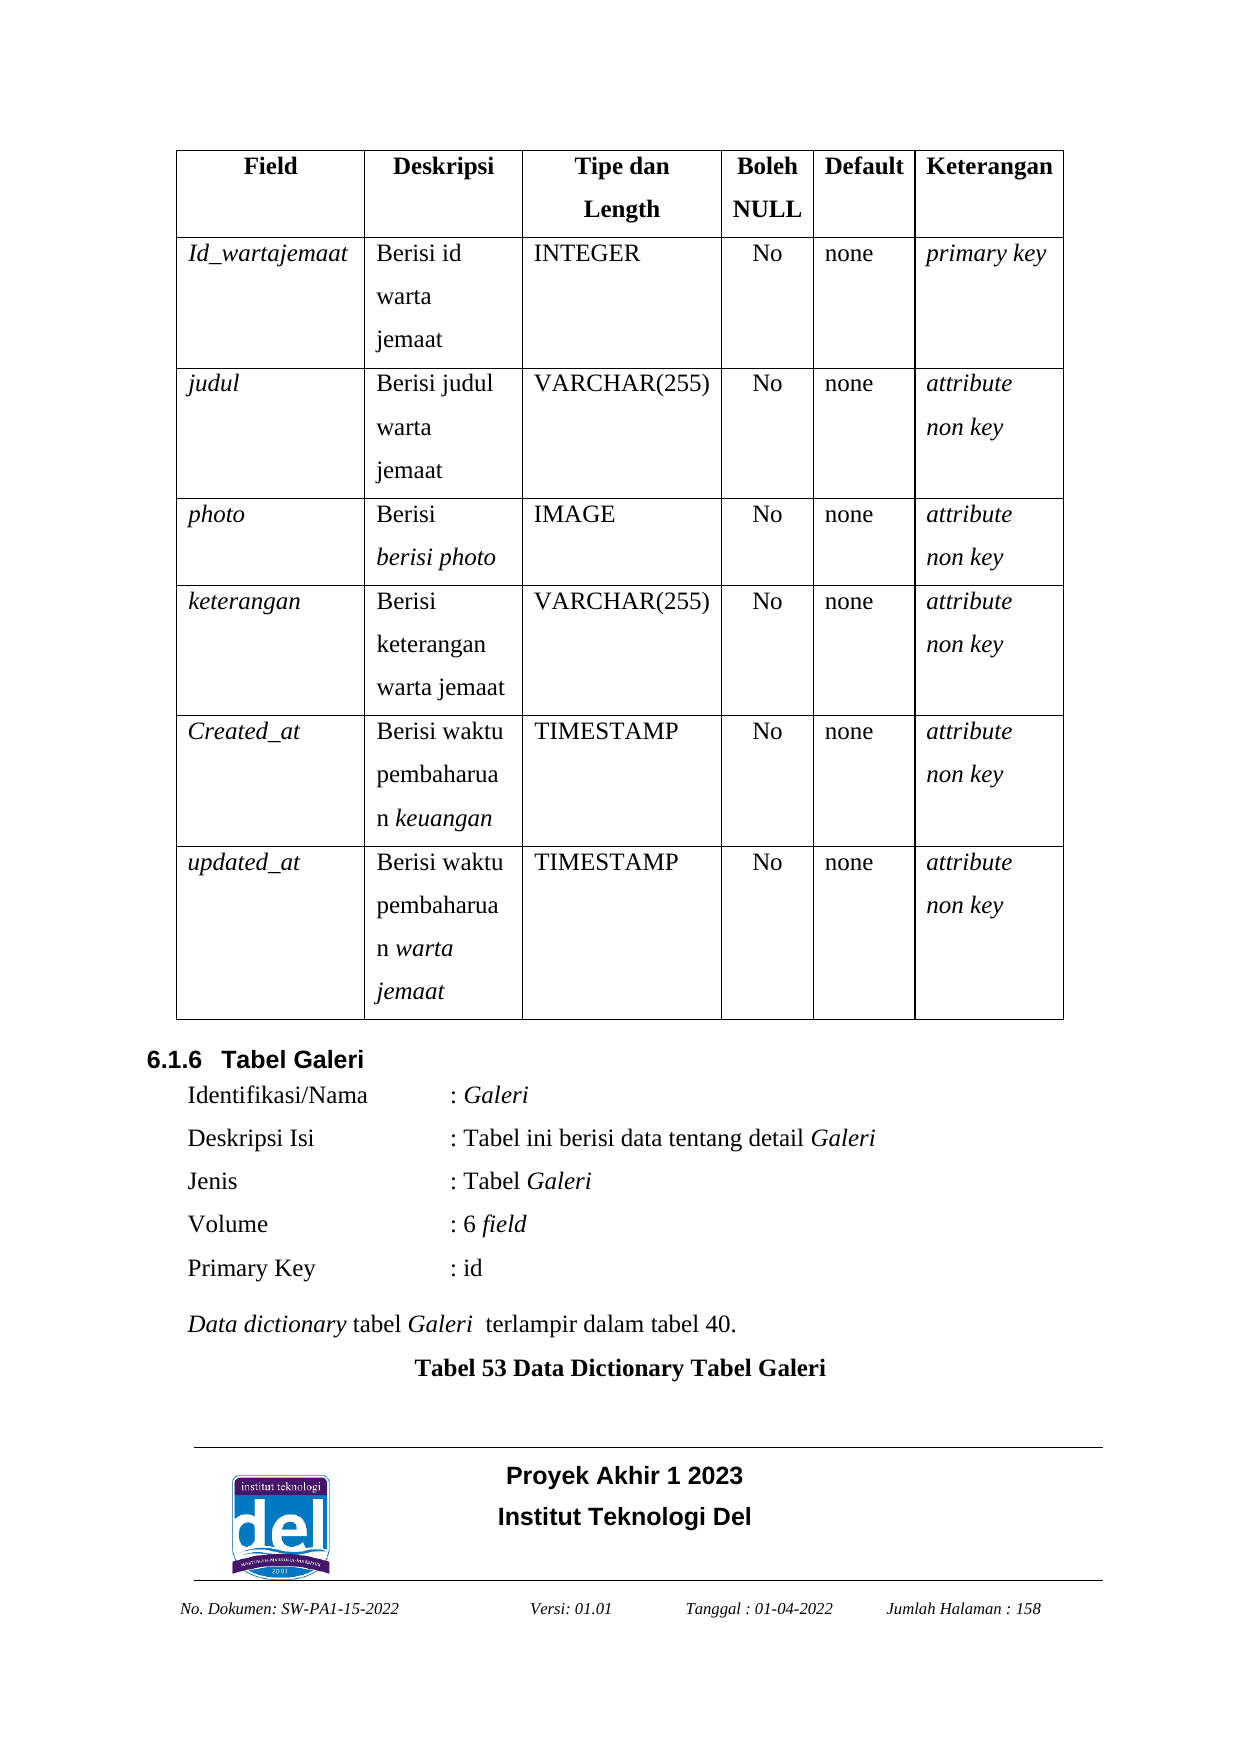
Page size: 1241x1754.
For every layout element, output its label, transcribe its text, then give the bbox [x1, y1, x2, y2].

subtitle Tabel Galeri [202, 1045, 1053, 1074]
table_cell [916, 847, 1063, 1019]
picture [226, 1473, 332, 1580]
text Jenis : Tabel Galeri [187, 1166, 1053, 1195]
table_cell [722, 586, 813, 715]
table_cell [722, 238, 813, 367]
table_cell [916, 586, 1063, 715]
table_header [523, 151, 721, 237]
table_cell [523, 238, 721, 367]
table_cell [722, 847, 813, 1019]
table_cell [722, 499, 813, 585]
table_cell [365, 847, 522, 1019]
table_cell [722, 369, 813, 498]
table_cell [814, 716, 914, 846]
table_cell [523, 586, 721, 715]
text Volume : 6 field [187, 1209, 1053, 1238]
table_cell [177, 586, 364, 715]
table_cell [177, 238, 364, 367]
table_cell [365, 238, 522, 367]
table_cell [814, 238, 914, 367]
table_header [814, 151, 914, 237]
text Primary Key : id [187, 1253, 1053, 1281]
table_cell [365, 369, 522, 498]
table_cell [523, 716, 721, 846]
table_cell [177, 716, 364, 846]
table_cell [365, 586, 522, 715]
text Tabel 53 Data Dictionary Tabel Galeri [187, 1353, 1053, 1381]
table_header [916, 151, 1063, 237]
text Data dictionary tabel Galeri terlampir dalam tabel 40. [187, 1309, 1053, 1338]
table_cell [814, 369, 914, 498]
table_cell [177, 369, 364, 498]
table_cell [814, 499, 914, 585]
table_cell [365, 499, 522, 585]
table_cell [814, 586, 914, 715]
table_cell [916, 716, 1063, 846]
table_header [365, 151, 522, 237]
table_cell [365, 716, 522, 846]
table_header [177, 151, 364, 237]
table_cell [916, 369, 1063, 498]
text Identifikasi/Nama : Galeri [187, 1080, 1053, 1109]
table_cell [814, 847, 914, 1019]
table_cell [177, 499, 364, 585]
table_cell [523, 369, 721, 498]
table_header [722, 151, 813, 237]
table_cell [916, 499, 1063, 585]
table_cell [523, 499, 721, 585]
text Deskripsi Isi : Tabel ini berisi data tentang detail Galeri [187, 1123, 1053, 1152]
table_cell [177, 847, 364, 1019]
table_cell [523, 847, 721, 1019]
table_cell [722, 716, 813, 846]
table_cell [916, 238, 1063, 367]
